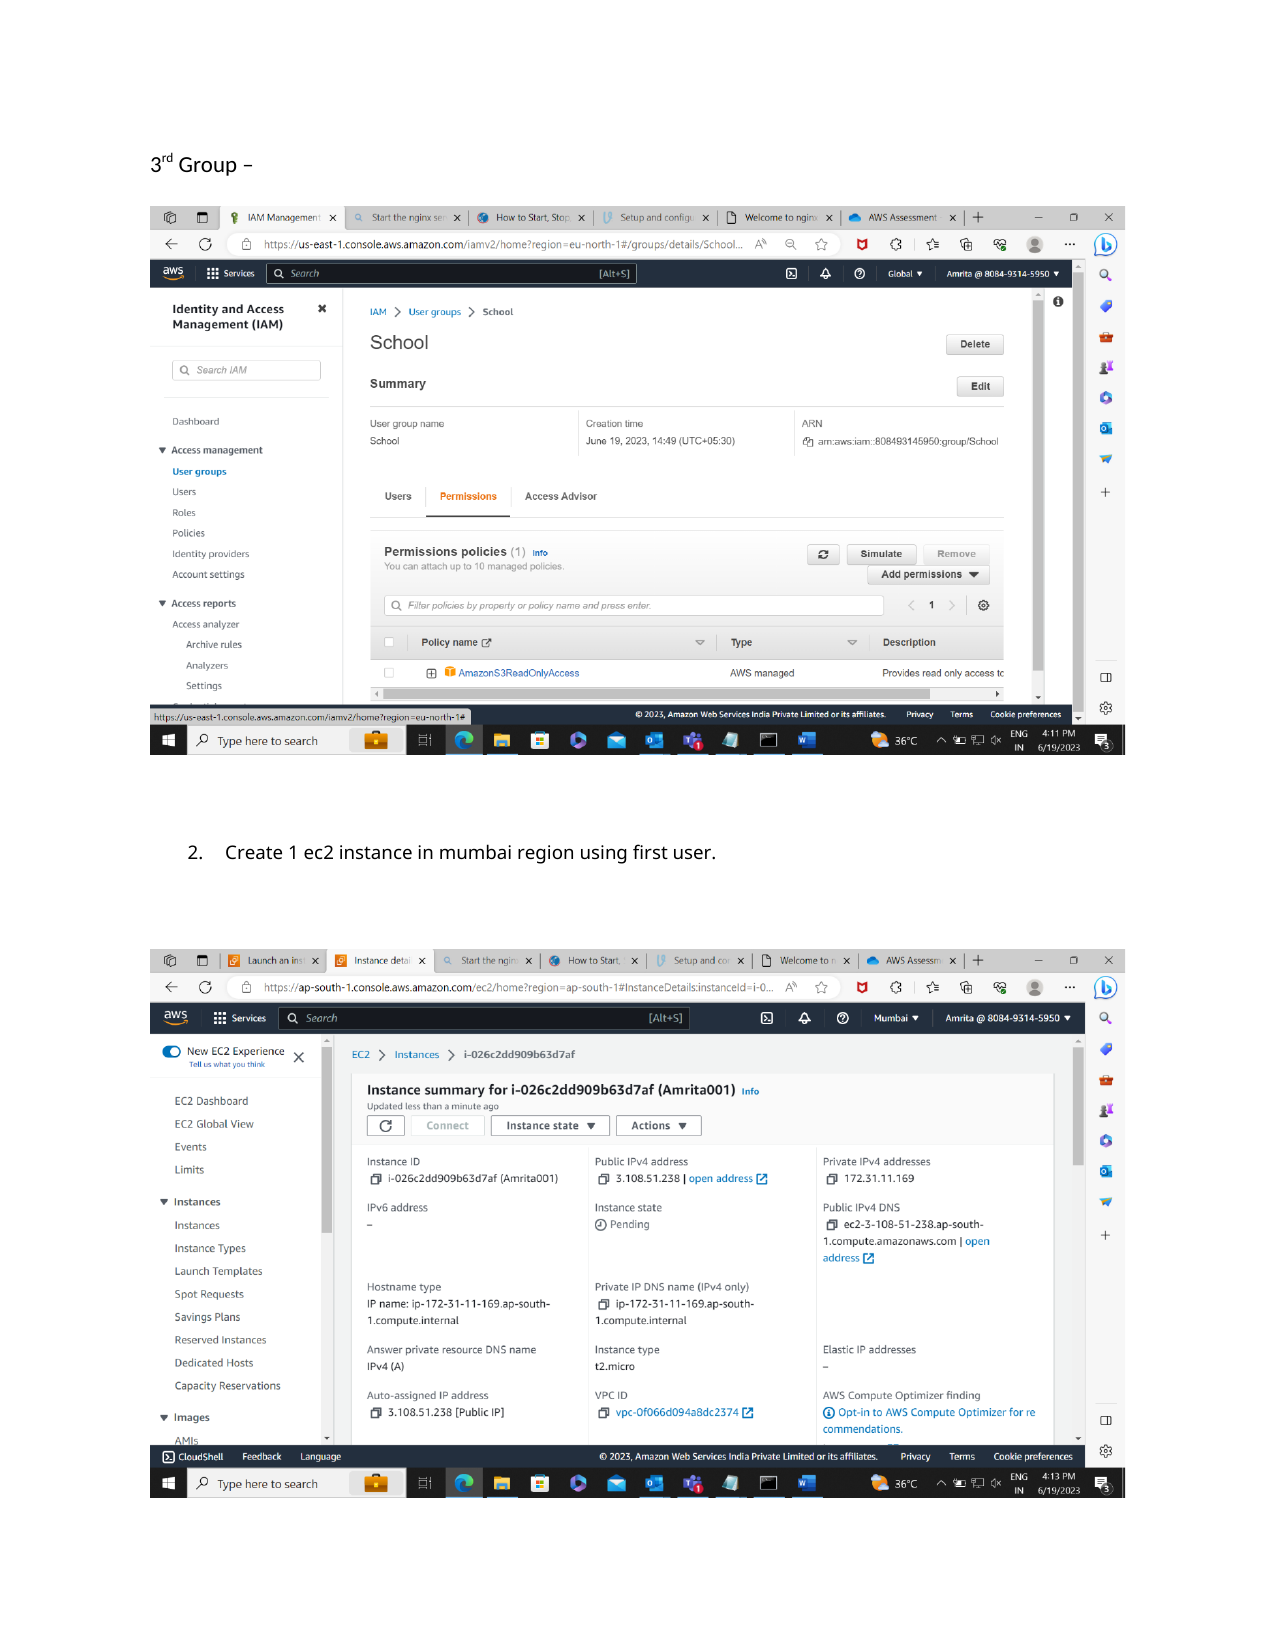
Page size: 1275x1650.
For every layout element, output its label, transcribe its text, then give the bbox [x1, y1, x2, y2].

list Create 1 ec2 instance in mumbai region using first user. [187, 840, 1125, 865]
picture [150, 206, 1125, 755]
picture [150, 949, 1125, 1498]
text 3rd Group – [150, 150, 1125, 178]
